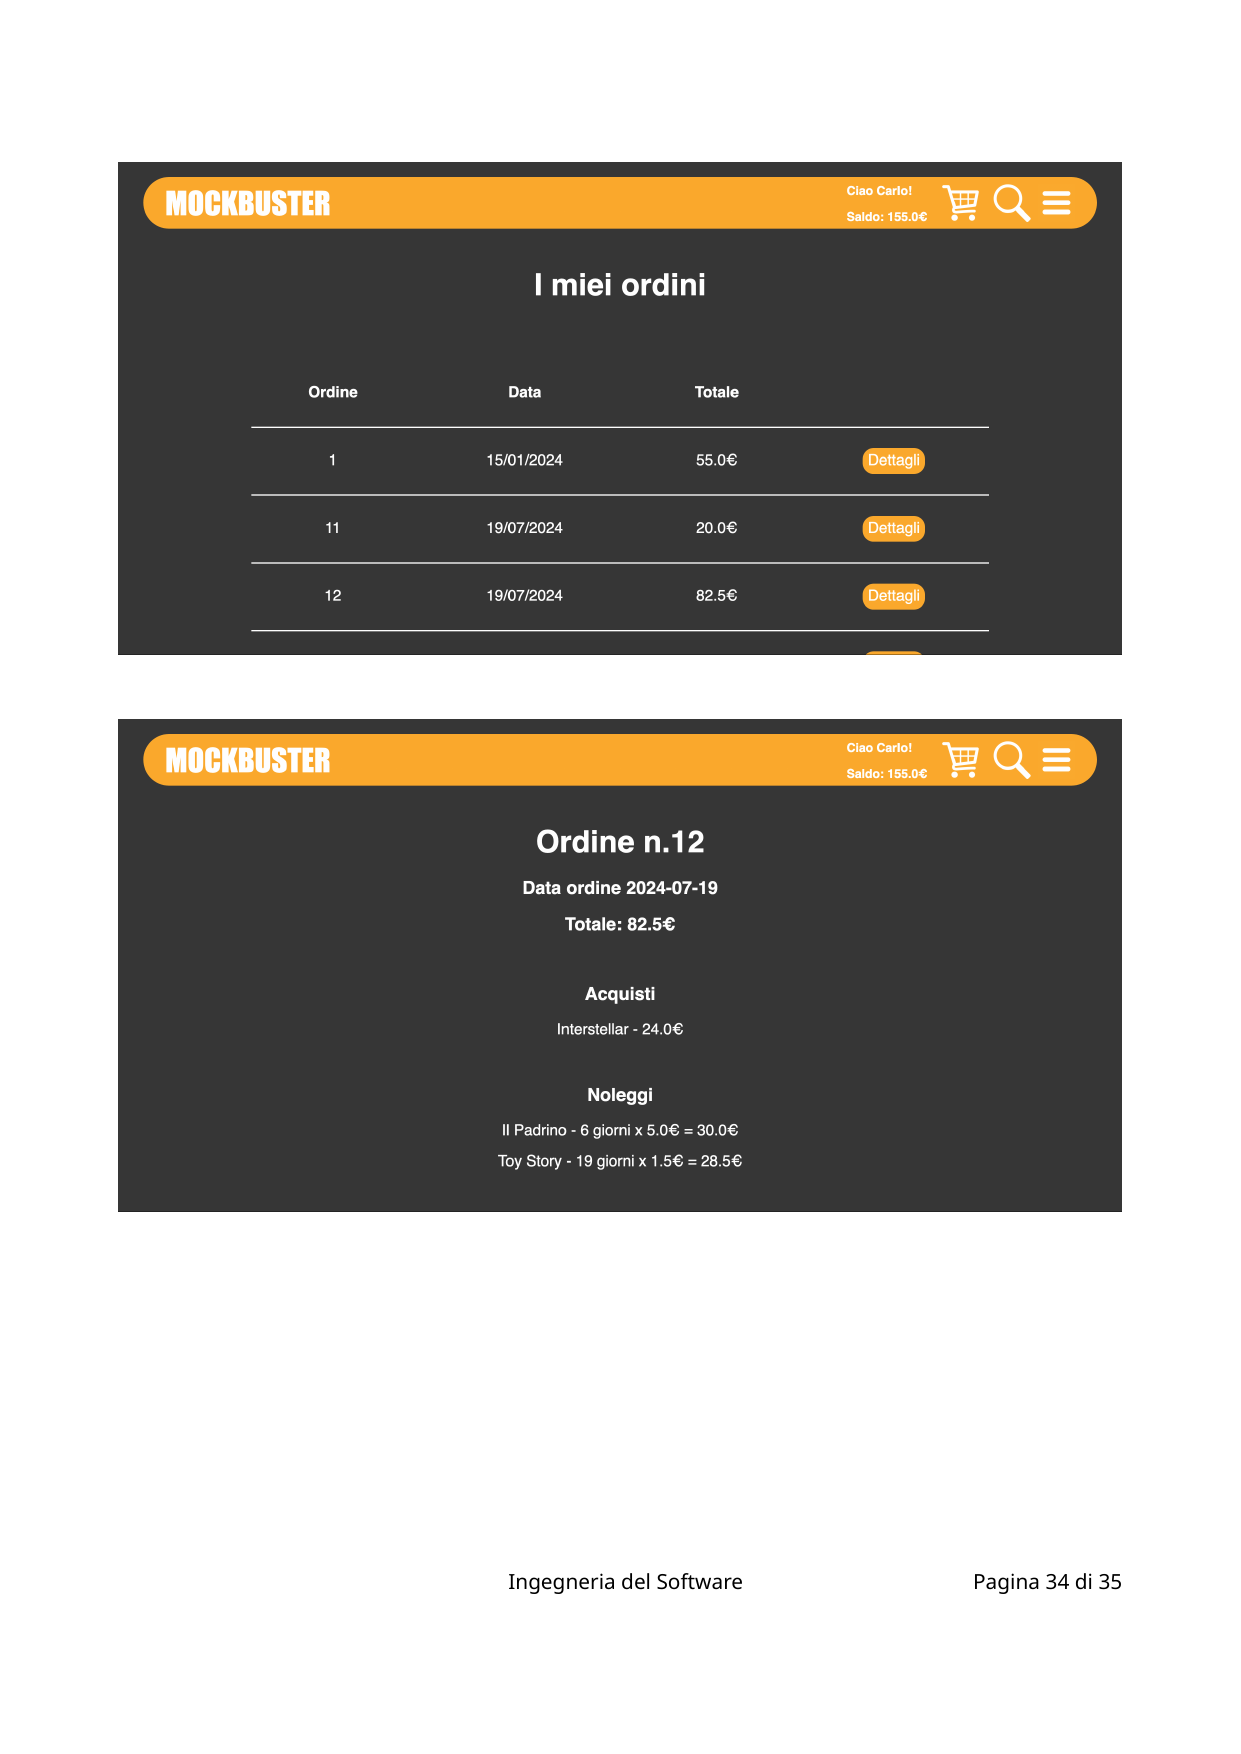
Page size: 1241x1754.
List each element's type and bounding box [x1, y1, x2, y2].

picture [118, 719, 1122, 1212]
picture [118, 162, 1122, 655]
